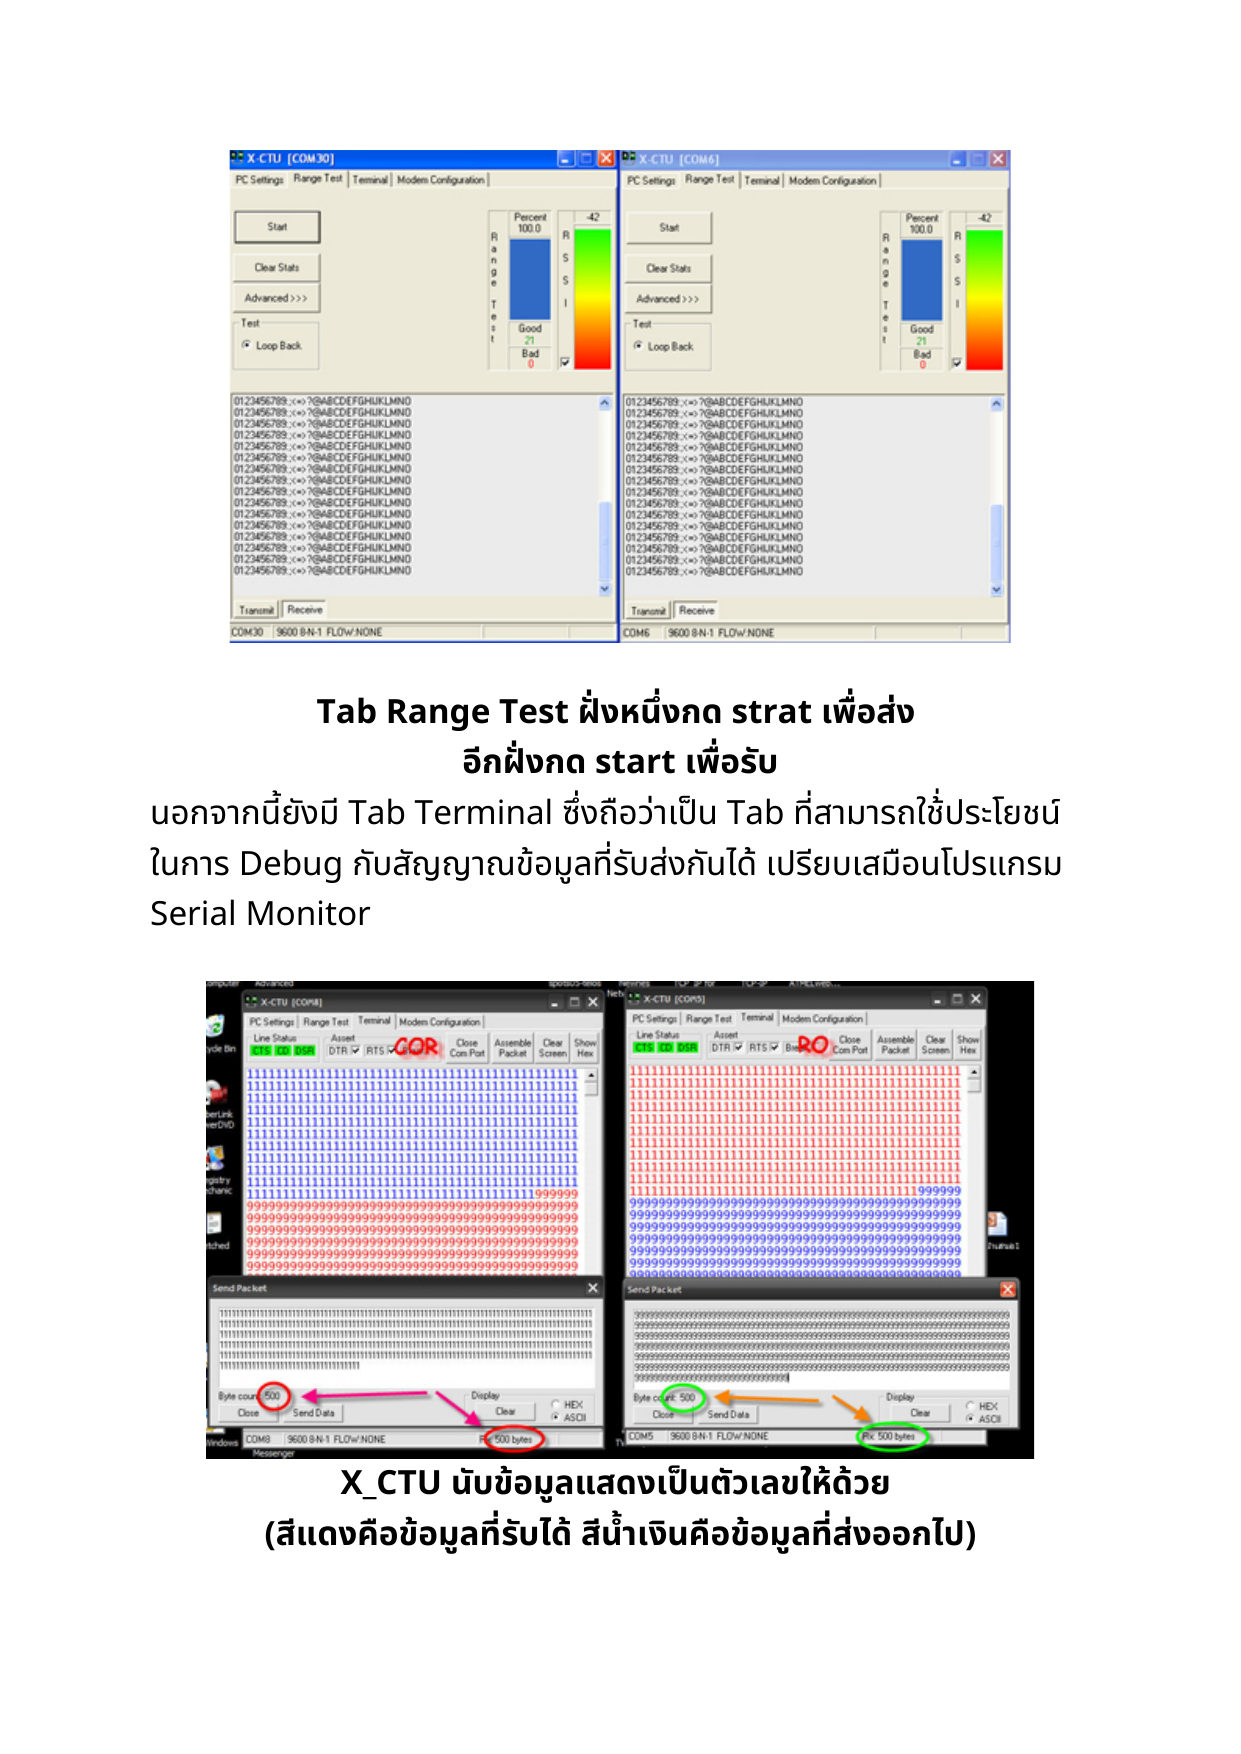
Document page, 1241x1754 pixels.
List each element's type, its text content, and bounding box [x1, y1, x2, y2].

text Tab Range Test ฝั่งหนึ่งกด strat เพื่อส่ง อีกฝั่งกด start เพื่อรับ [150, 688, 1090, 789]
text นอกจากนี้ยังมี Tab Terminal ซึ่งถือว่าเป็น Tab ที่สามารถใช้่ประโยชน์ในการ Debug กับสัญญาณข้อมูลที่รับส่งกันได้ เปรียบเสมือนโปรแกรม Serial Monitor [150, 789, 1090, 936]
picture [206, 981, 1035, 1459]
picture [229, 150, 1011, 643]
